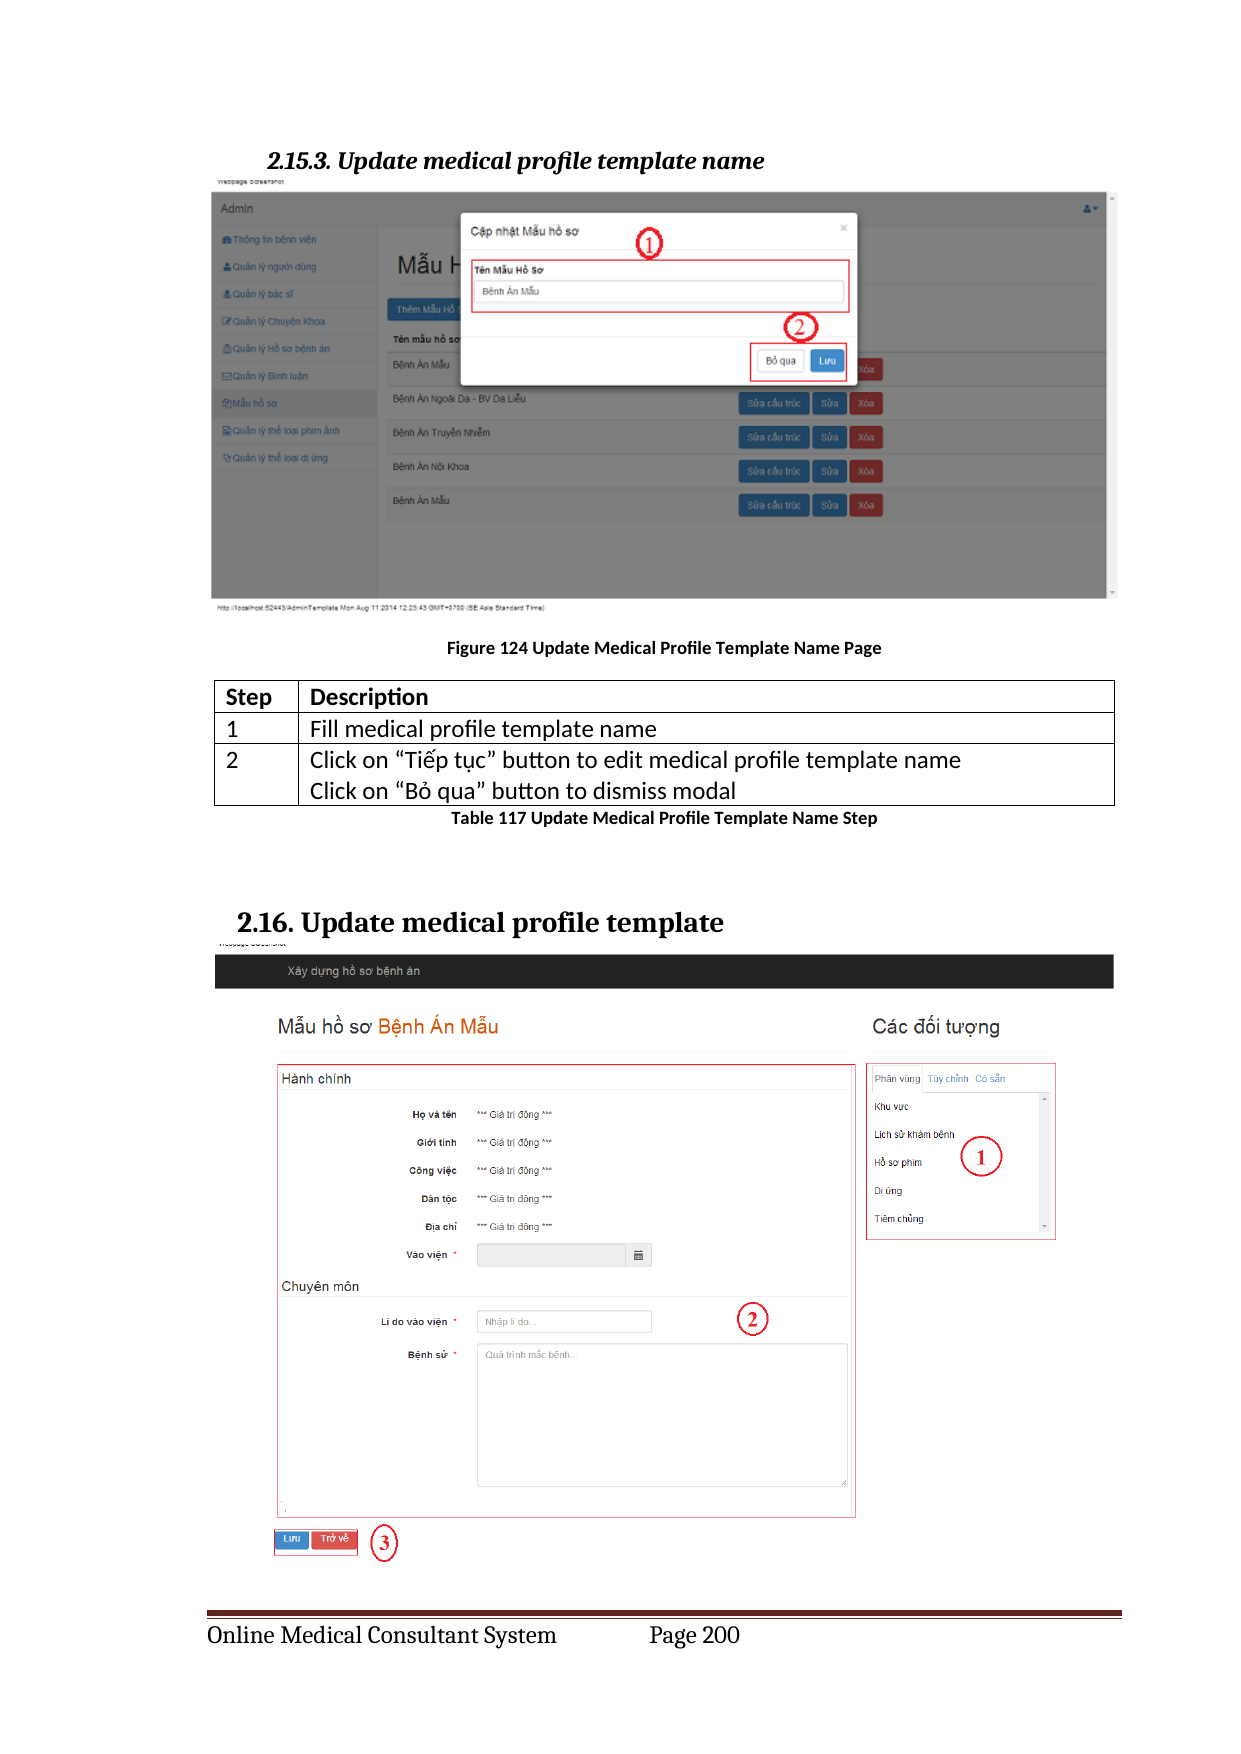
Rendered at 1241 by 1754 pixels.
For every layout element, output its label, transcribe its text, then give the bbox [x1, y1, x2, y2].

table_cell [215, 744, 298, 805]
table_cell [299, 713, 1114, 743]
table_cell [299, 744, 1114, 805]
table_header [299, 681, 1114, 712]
picture [215, 944, 1114, 1574]
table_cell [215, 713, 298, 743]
subtitle Update medical profile template [237, 906, 1122, 939]
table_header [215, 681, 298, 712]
text Table 114 Update Medical Profile Template Name Step [207, 806, 1122, 829]
subtitle Update medical profile template name [267, 147, 1122, 176]
picture [211, 180, 1118, 612]
text Figure 121 Update Medical Profile Template Name Page [207, 636, 1122, 659]
